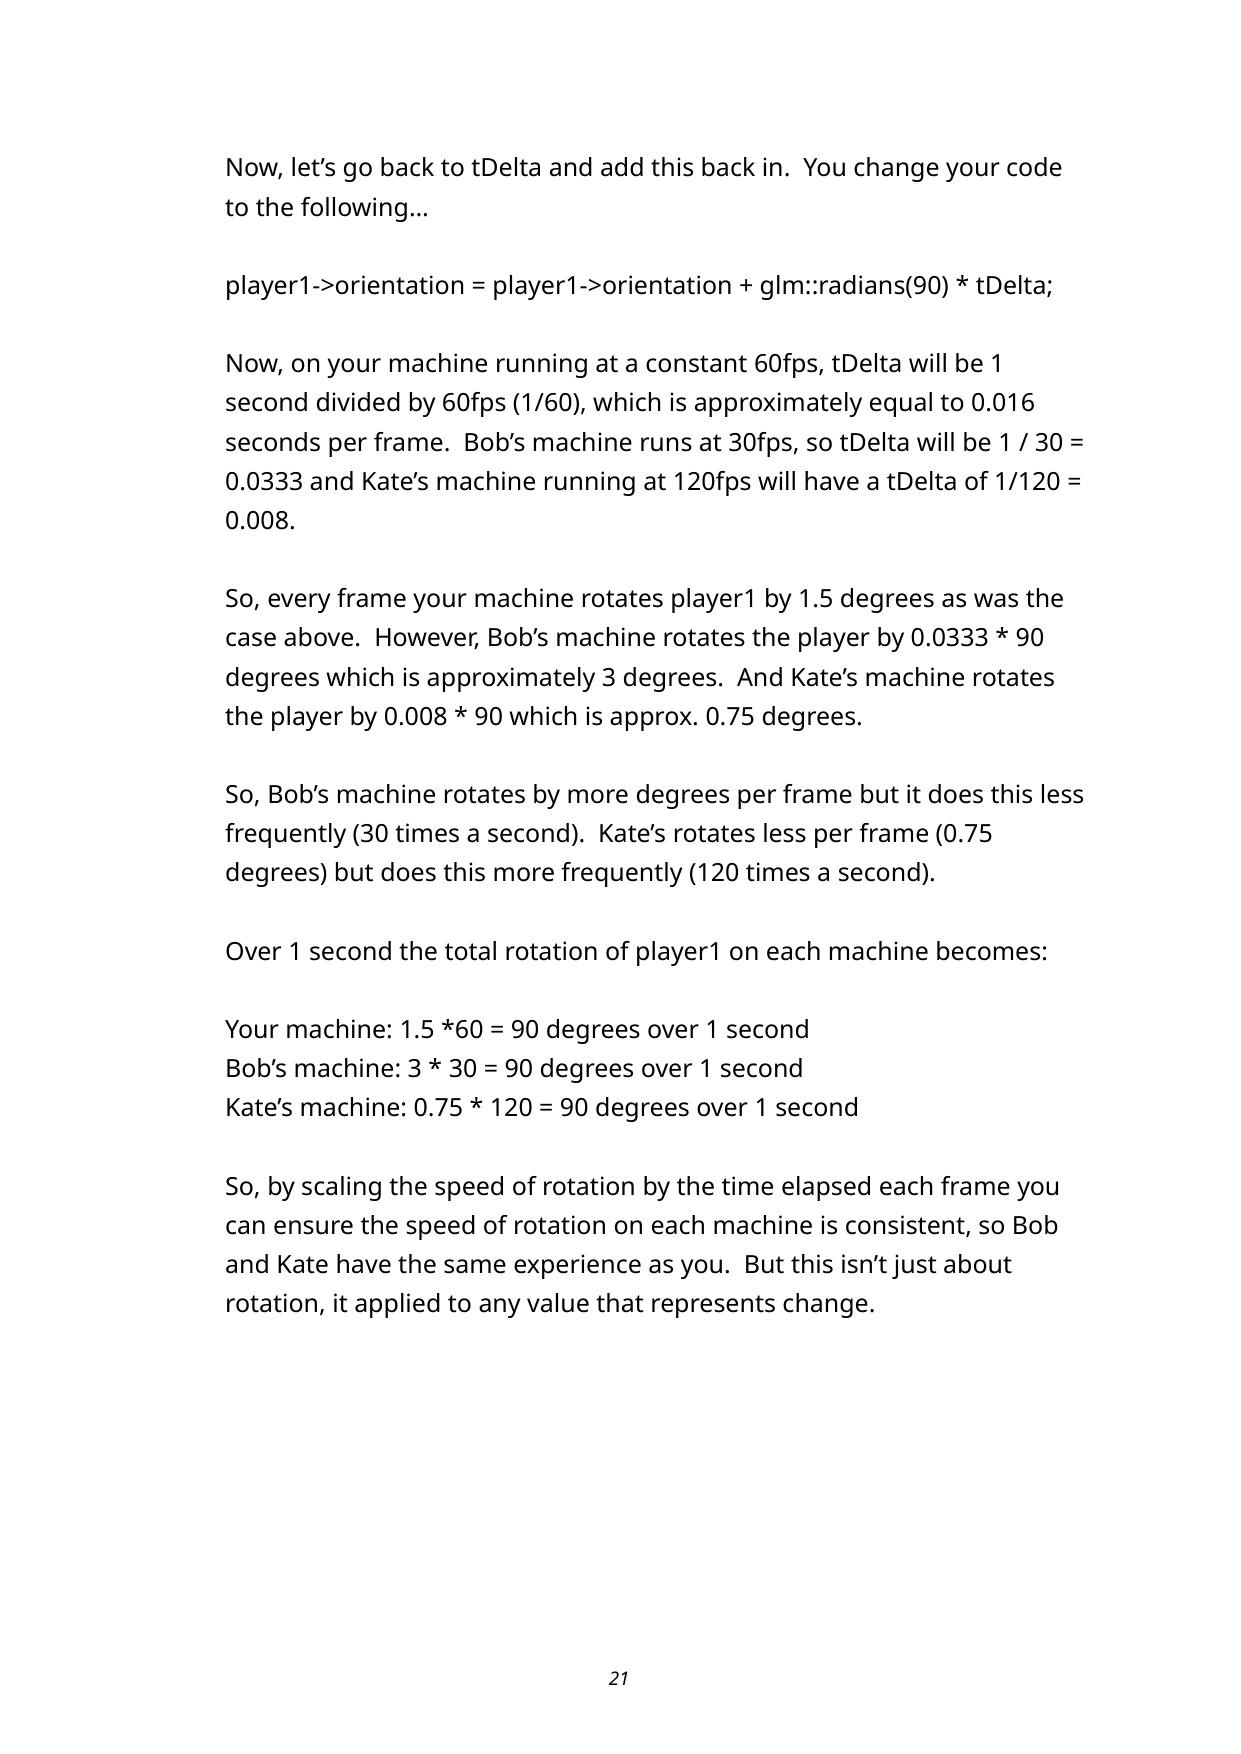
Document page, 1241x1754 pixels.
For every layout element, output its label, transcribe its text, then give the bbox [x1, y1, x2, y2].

list Now, let’s go back to tDelta and add this back in. You change your code to the following… [225, 150, 1090, 223]
list Your machine: 1.5 *60 = 90 degrees over 1 second [225, 1012, 1090, 1046]
list So, every frame your machine rotates player1 by 1.5 degrees as was the case above. However, Bob’s machine rotates the player by 0.0333 * 90 degrees which is approximately 3 degrees. And Kate’s machine rotates the player by 0.008 * 90 which is approx. 0.75 degrees. [225, 581, 1090, 732]
list Kate’s machine: 0.75 * 120 = 90 degrees over 1 second [225, 1090, 1090, 1124]
list player1->orientation = player1->orientation + glm::radians(90) * tDelta; [225, 267, 1090, 302]
list Over 1 second the total rotation of player1 on each machine becomes: [225, 933, 1090, 967]
list Now, on your machine running at a constant 60fps, tDelta will be 1 second divided by 60fps (1/60), which is approximately equal to 0.016 seconds per frame. Bob’s machine runs at 30fps, so tDelta will be 1 / 30 = 0.0333 and Kate’s machine running at 120fps will have a tDelta of 1/120 = 0.008. [225, 346, 1090, 537]
list So, by scaling the speed of rotation by the time elapsed each frame you can ensure the speed of rotation on each machine is consistent, so Bob and Kate have the same experience as you. But this isn’t just about rotation, it applied to any value that represents change. [225, 1168, 1090, 1320]
list So, Bob’s machine rotates by more degrees per frame but it does this less frequently (30 times a second). Kate’s rotates less per frame (0.75 degrees) but does this more frequently (120 times a second). [225, 777, 1090, 889]
list Bob’s machine: 3 * 30 = 90 degrees over 1 second [225, 1051, 1090, 1085]
